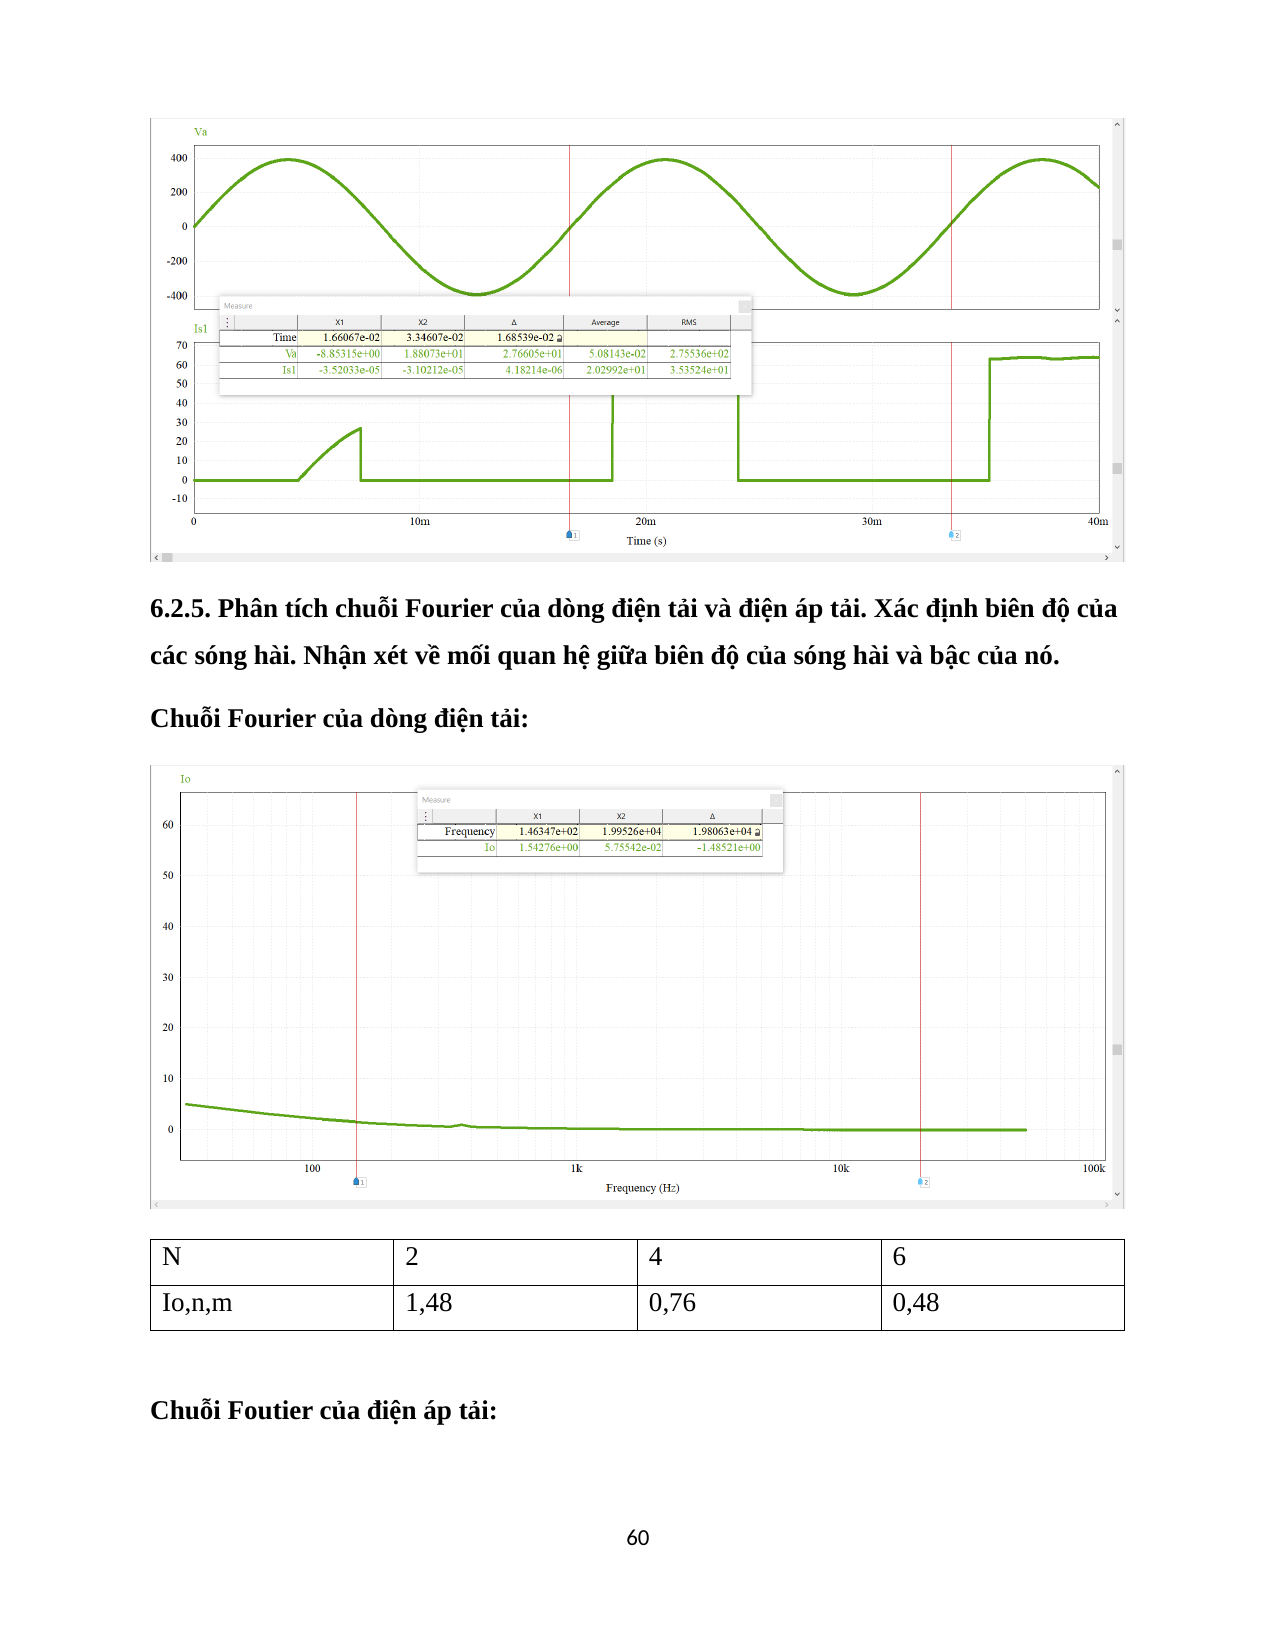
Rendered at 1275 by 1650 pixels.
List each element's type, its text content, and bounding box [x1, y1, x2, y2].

picture [150, 118, 1125, 562]
picture [150, 765, 1125, 1209]
text Chuỗi Fourier của dòng điện tải: [150, 702, 1125, 733]
table_cell 0,76 [638, 1286, 881, 1330]
table_header 2 [394, 1240, 637, 1285]
table_cell 0,48 [882, 1286, 1124, 1330]
text Chuỗi Foutier của điện áp tải: [150, 1394, 1125, 1426]
table_header N [151, 1240, 393, 1285]
table_cell Io,n,m [151, 1286, 393, 1330]
text 6.2.5. Phân tích chuỗi Fourier của dòng điện tải và điện áp tải. Xác định biên độ của các sóng hài. Nhận xét về mối quan hệ giữa biên độ của sóng hài và bậc của nó. [150, 592, 1125, 670]
table_header 4 [638, 1240, 881, 1285]
table_cell 1,48 [394, 1286, 637, 1330]
table_header 6 [882, 1240, 1124, 1285]
